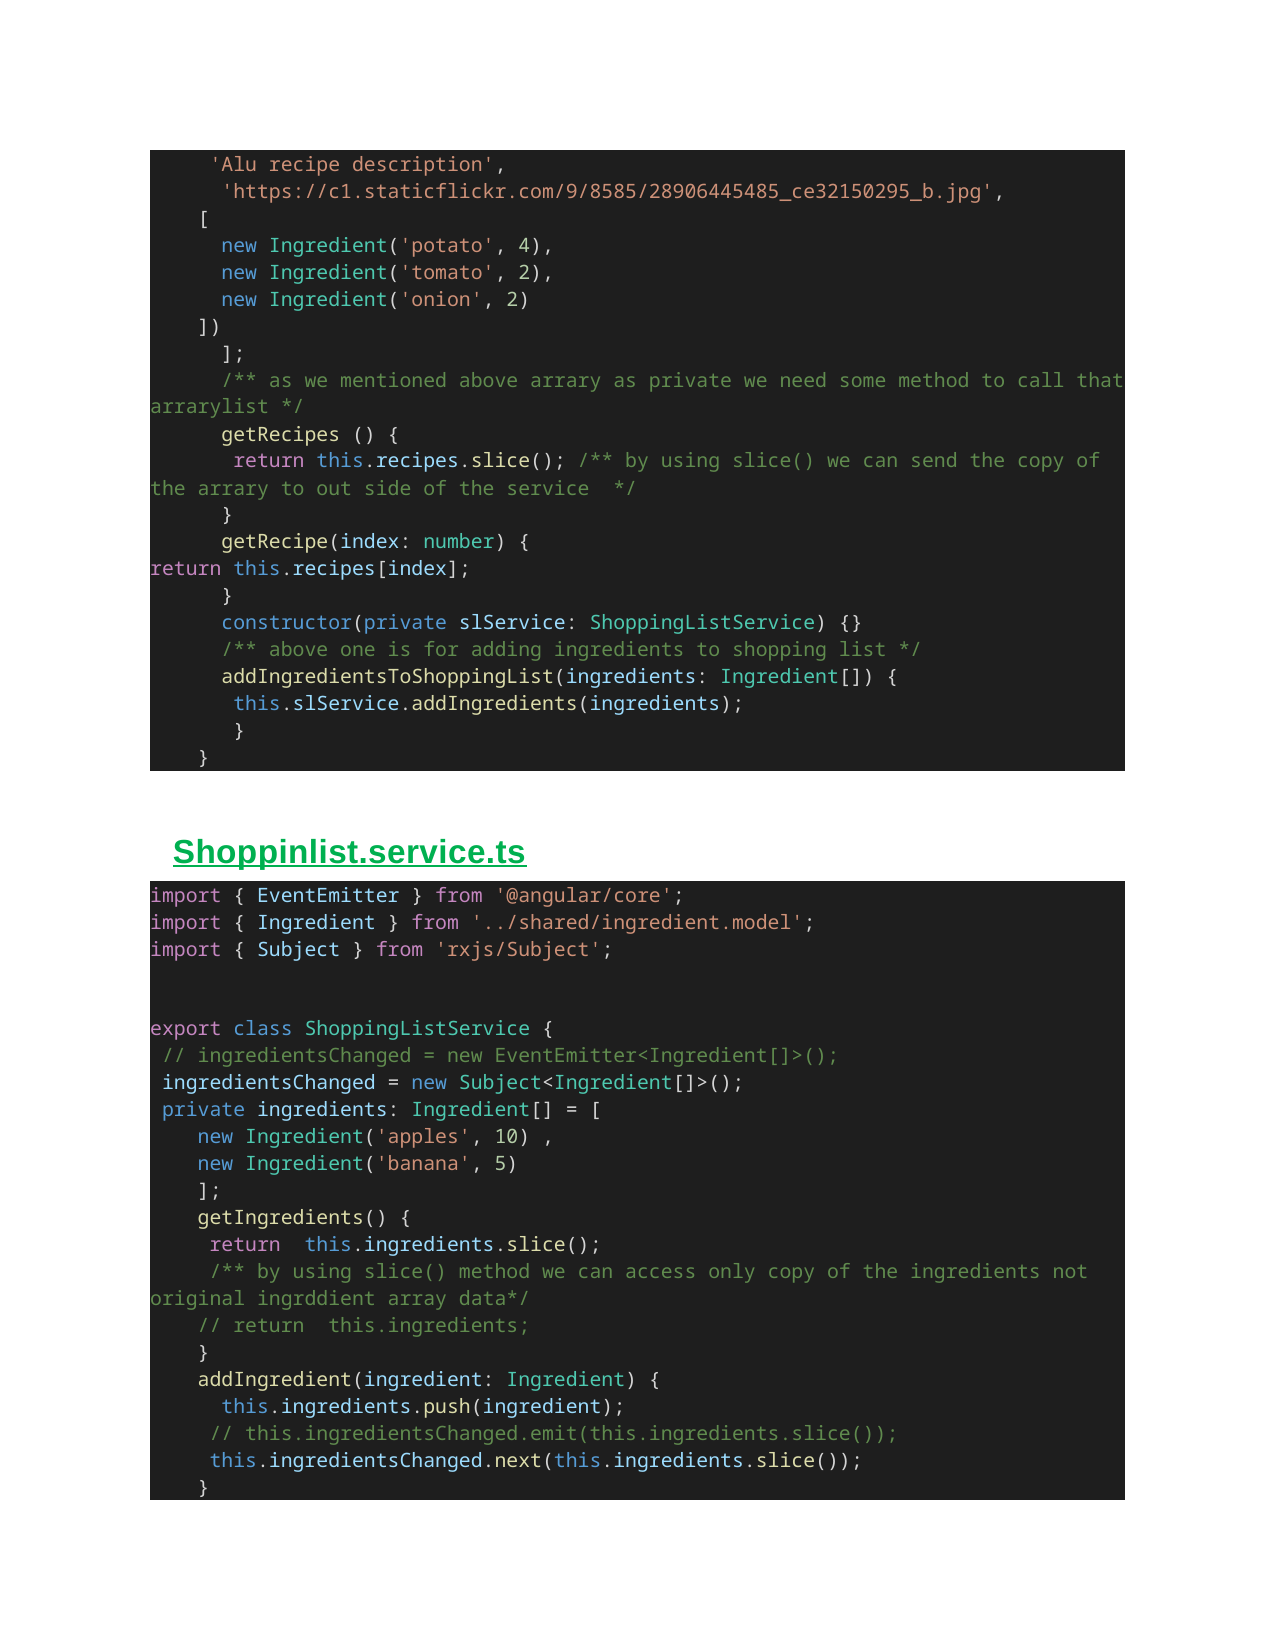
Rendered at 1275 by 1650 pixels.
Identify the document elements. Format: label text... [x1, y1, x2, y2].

text new Ingredient('apples', 10) , [150, 1122, 1125, 1149]
text 'Alu recipe description', [150, 150, 1125, 177]
text getIngredients() { [150, 1203, 1125, 1230]
text } [150, 717, 1125, 743]
text getRecipes () { [150, 420, 1125, 447]
text import { EventEmitter } from '@angular/core'; [150, 881, 1125, 908]
text import { Subject } from 'rxjs/Subject'; [150, 935, 1125, 962]
text private ingredients: Ingredient[] = [ [150, 1095, 1125, 1122]
text new Ingredient('tomato', 2), [150, 258, 1125, 285]
text this.ingredients.push(ingredient); [150, 1392, 1125, 1419]
text addIngredient(ingredient: Ingredient) { [150, 1365, 1125, 1392]
text this.ingredientsChanged.next(this.ingredients.slice()); [150, 1446, 1125, 1473]
text getRecipe(index: number) { [150, 528, 1125, 555]
text ]) [150, 312, 1125, 339]
text new Ingredient('potato', 4), [150, 231, 1125, 258]
text } [150, 1473, 1125, 1500]
text export class ShoppingListService { [150, 1014, 1125, 1041]
text /** by using slice() method we can access only copy of the ingredients not original ingrddient array data*/ [150, 1257, 1125, 1311]
text constructor(private slService: ShoppingListService) {} [150, 609, 1125, 636]
text } [150, 501, 1125, 528]
text return this.recipes.slice(); /** by using slice() we can send the copy of the arrary to out side of the service */ [150, 447, 1125, 501]
text ]; [150, 1176, 1125, 1203]
text ingredientsChanged = new Subject<Ingredient[]>(); [150, 1068, 1125, 1095]
text return this.ingredients.slice(); [150, 1230, 1125, 1257]
text import { Ingredient } from '../shared/ingredient.model'; [150, 908, 1125, 935]
text // return this.ingredients; [150, 1311, 1125, 1338]
text return this.recipes[index]; [150, 555, 1125, 582]
text 'https://c1.staticflickr.com/9/8585/28906445485_ce32150295_b.jpg', [150, 177, 1125, 204]
text } [150, 582, 1125, 609]
text new Ingredient('onion', 2) [150, 285, 1125, 312]
text // this.ingredientsChanged.emit(this.ingredients.slice()); [150, 1419, 1125, 1446]
text this.slService.addIngredients(ingredients); [150, 689, 1125, 717]
text } [150, 1338, 1125, 1365]
text Shoppinlist.service.ts [173, 832, 1102, 870]
text addIngredientsToShoppingList(ingredients: Ingredient[]) { [150, 663, 1125, 689]
text /** above one is for adding ingredients to shopping list */ [150, 636, 1125, 663]
text } [150, 743, 1125, 771]
text new Ingredient('banana', 5) [150, 1149, 1125, 1176]
text ]; [150, 339, 1125, 366]
text /** as we mentioned above arrary as private we need some method to call that arrarylist */ [150, 366, 1125, 420]
text [ [150, 204, 1125, 231]
text // ingredientsChanged = new EventEmitter<Ingredient[]>(); [150, 1041, 1125, 1068]
